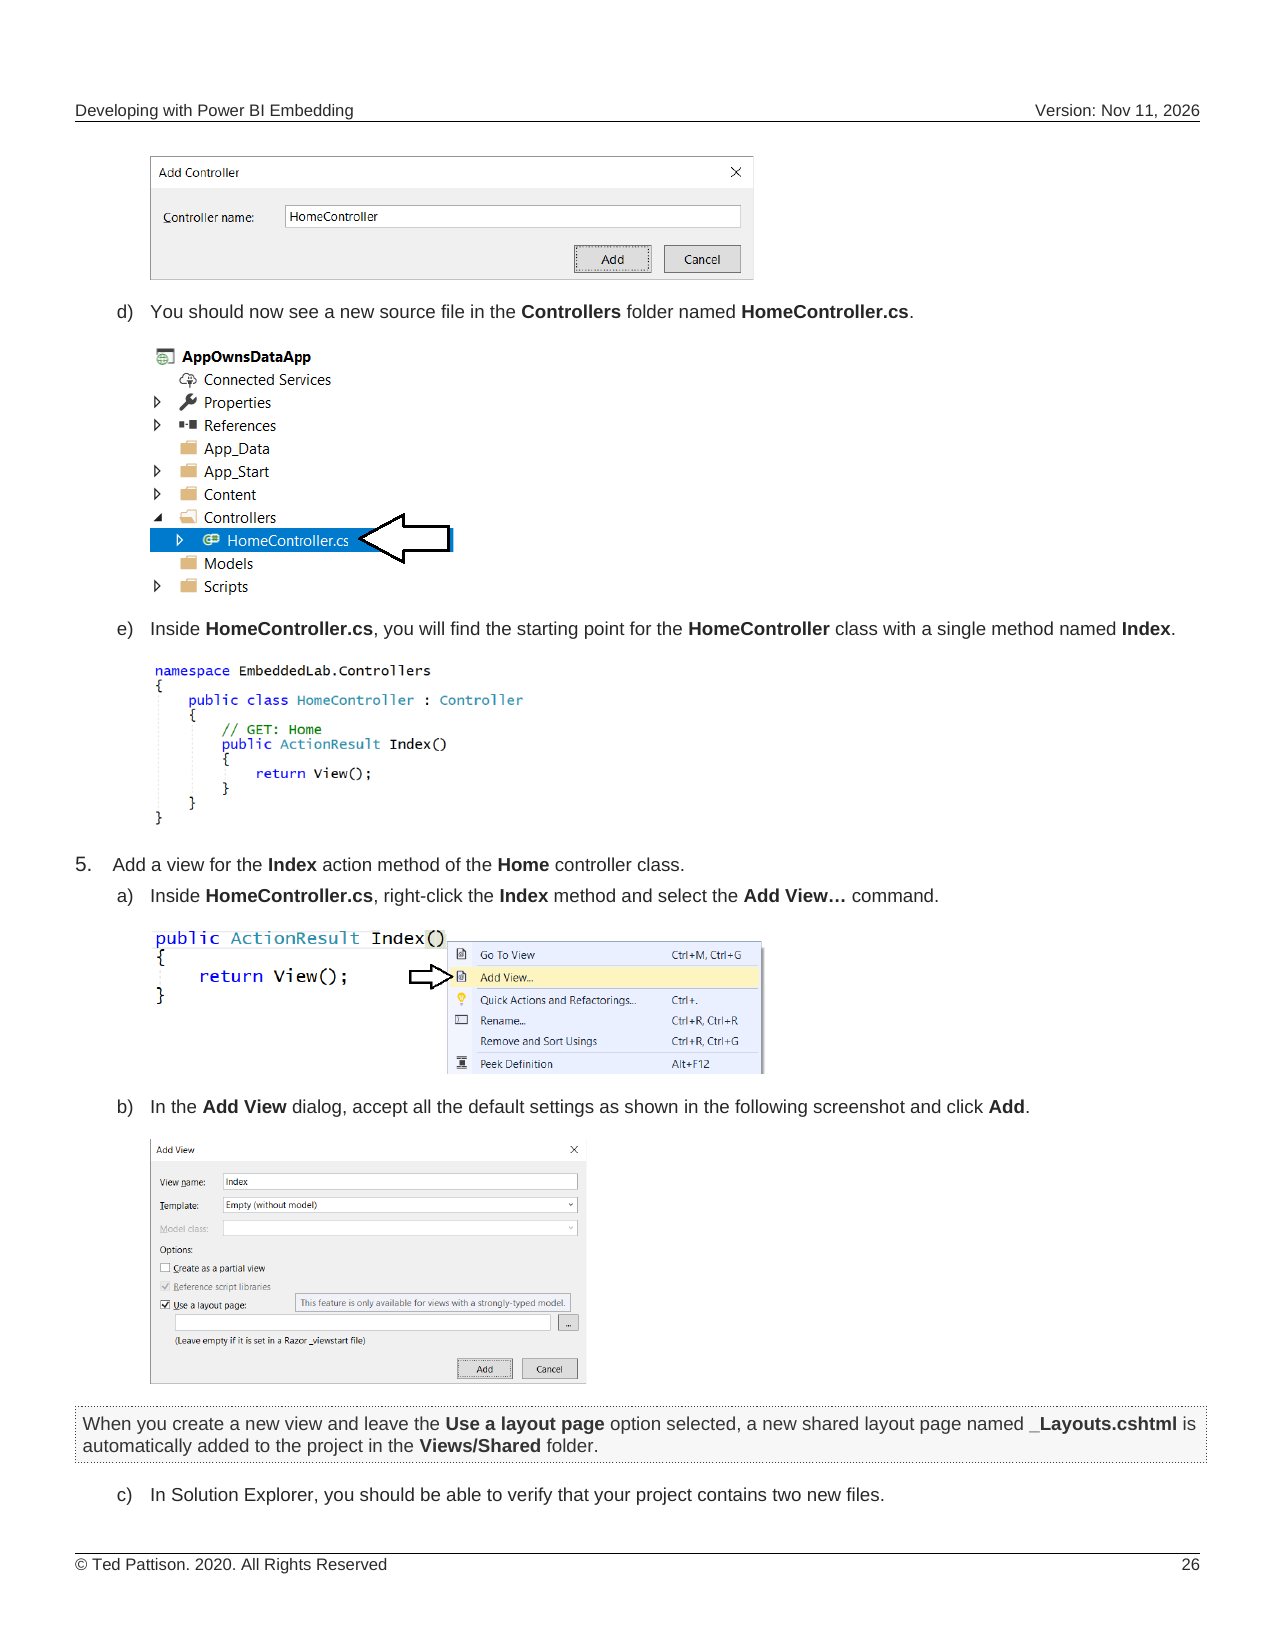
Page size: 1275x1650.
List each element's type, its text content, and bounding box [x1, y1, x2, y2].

picture [150, 661, 533, 831]
picture [150, 1139, 587, 1384]
list Add a view for the Index action method of the Home controller class. [75, 852, 1200, 876]
list Inside HomeController.cs, right-click the Index method and select the Add View… command. [117, 884, 1200, 906]
picture [150, 156, 754, 280]
list Inside HomeController.cs, you will find the starting point for the HomeController class with a single method named Index. [117, 618, 1200, 639]
text When you create a new view and leave the Use a layout page option selected, a new shared layout page named _Layouts.cshtml is automatically added to the project in the Views/Shared folder. [75, 1406, 1207, 1463]
list In Solution Explorer, you should be able to verify that your project contains two new files. [117, 1484, 1200, 1506]
picture [150, 928, 775, 1074]
picture [150, 344, 454, 596]
list You should now see a new source file in the Controllers folder named HomeController.cs. [117, 301, 1200, 323]
list In the Add View dialog, accept all the default settings as shown in the following screenshot and click Add. [117, 1096, 1200, 1117]
